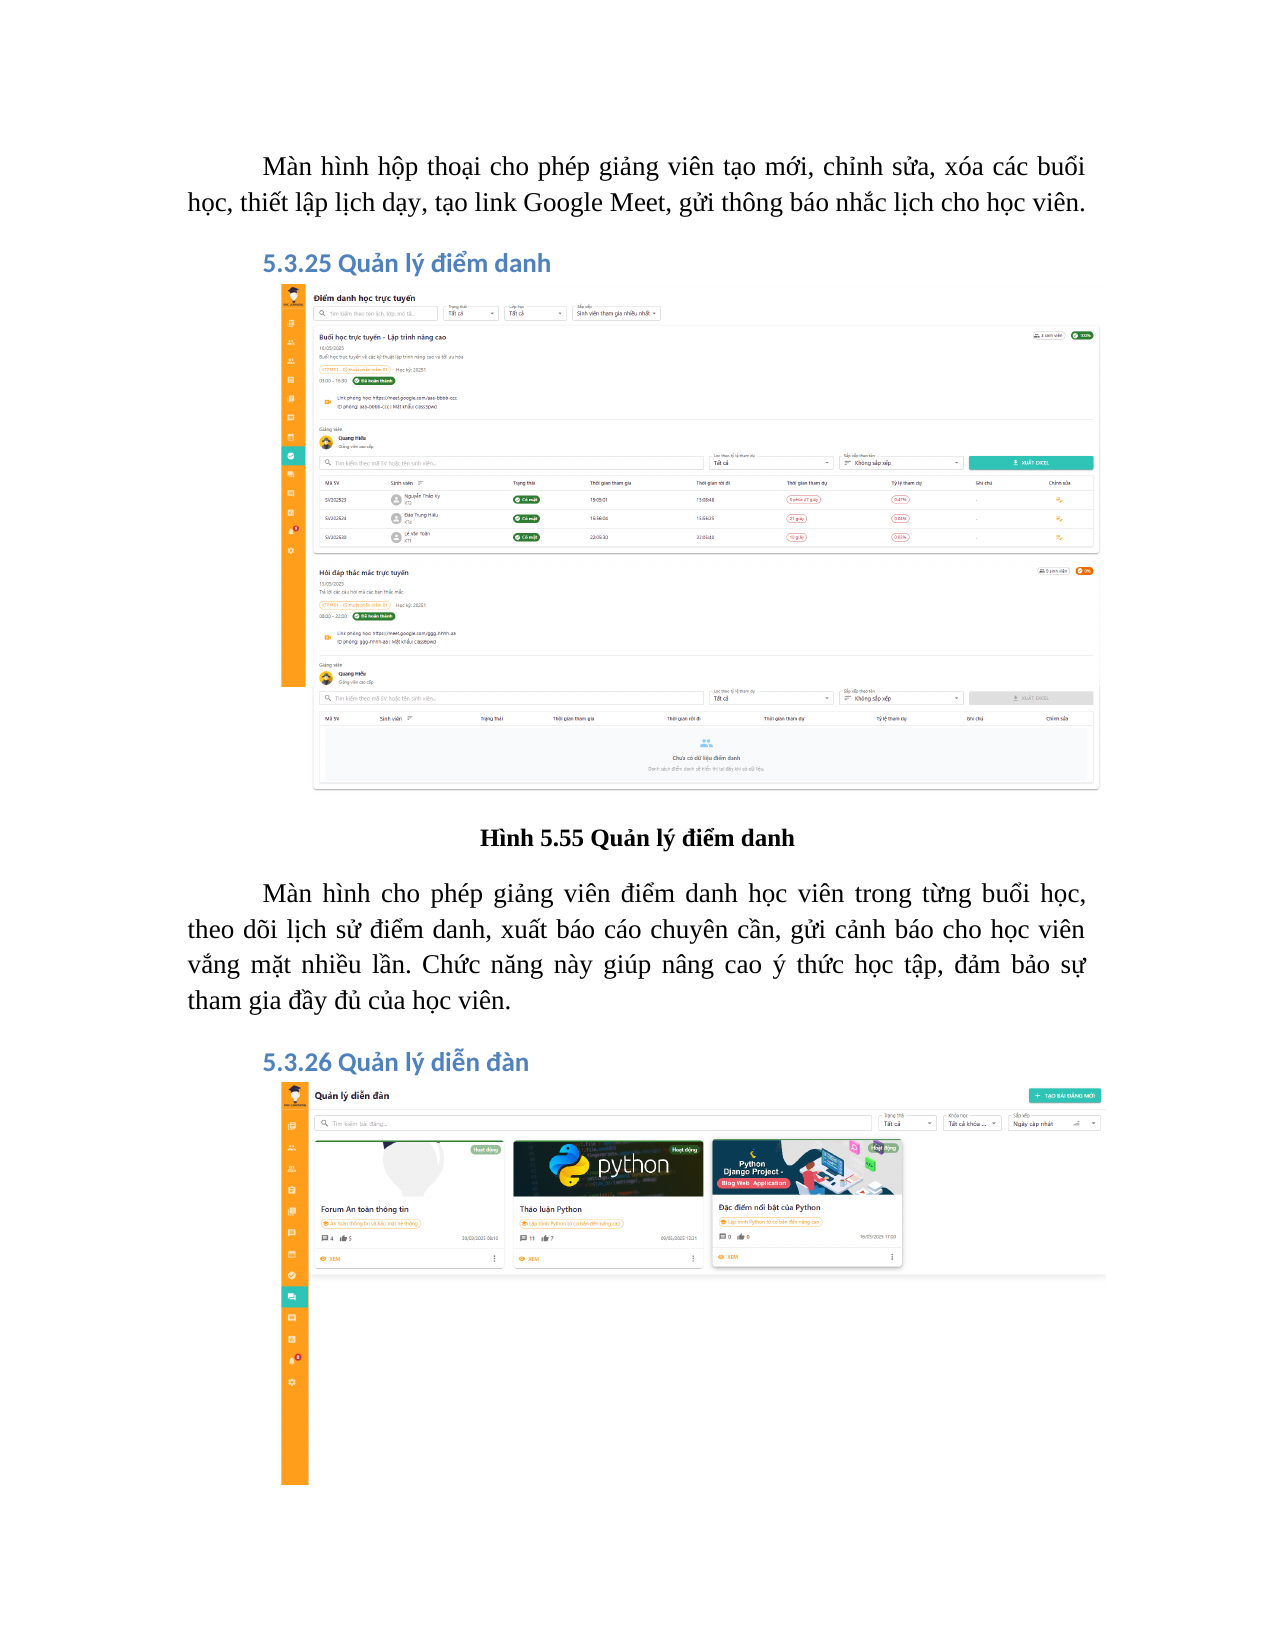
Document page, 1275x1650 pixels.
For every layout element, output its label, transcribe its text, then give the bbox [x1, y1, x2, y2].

subtitle 5.3.25 Quản lý điểm danh [187, 246, 1087, 279]
picture [281, 284, 1107, 794]
text Hình 5.55 Quản lý điểm danh [187, 823, 1087, 852]
text Màn hình cho phép giảng viên điểm danh học viên trong từng buổi học, theo dõi lịch sử điểm danh, xuất báo cáo chuyên cần, gửi cảnh báo cho học viên vắng mặt nhiều lần. Chức năng này giúp nâng cao ý thức học tập, đảm bảo sự tham gia đầy đủ của học viên. [187, 877, 1087, 1015]
text Màn hình hộp thoại cho phép giảng viên tạo mới, chỉnh sửa, xóa các buổi học, thiết lập lịch dạy, tạo link Google Meet, gửi thông báo nhắc lịch cho học viên. [187, 150, 1087, 217]
picture [281, 1082, 1107, 1485]
subtitle 5.3.26 Quản lý diễn đàn [187, 1045, 1087, 1078]
